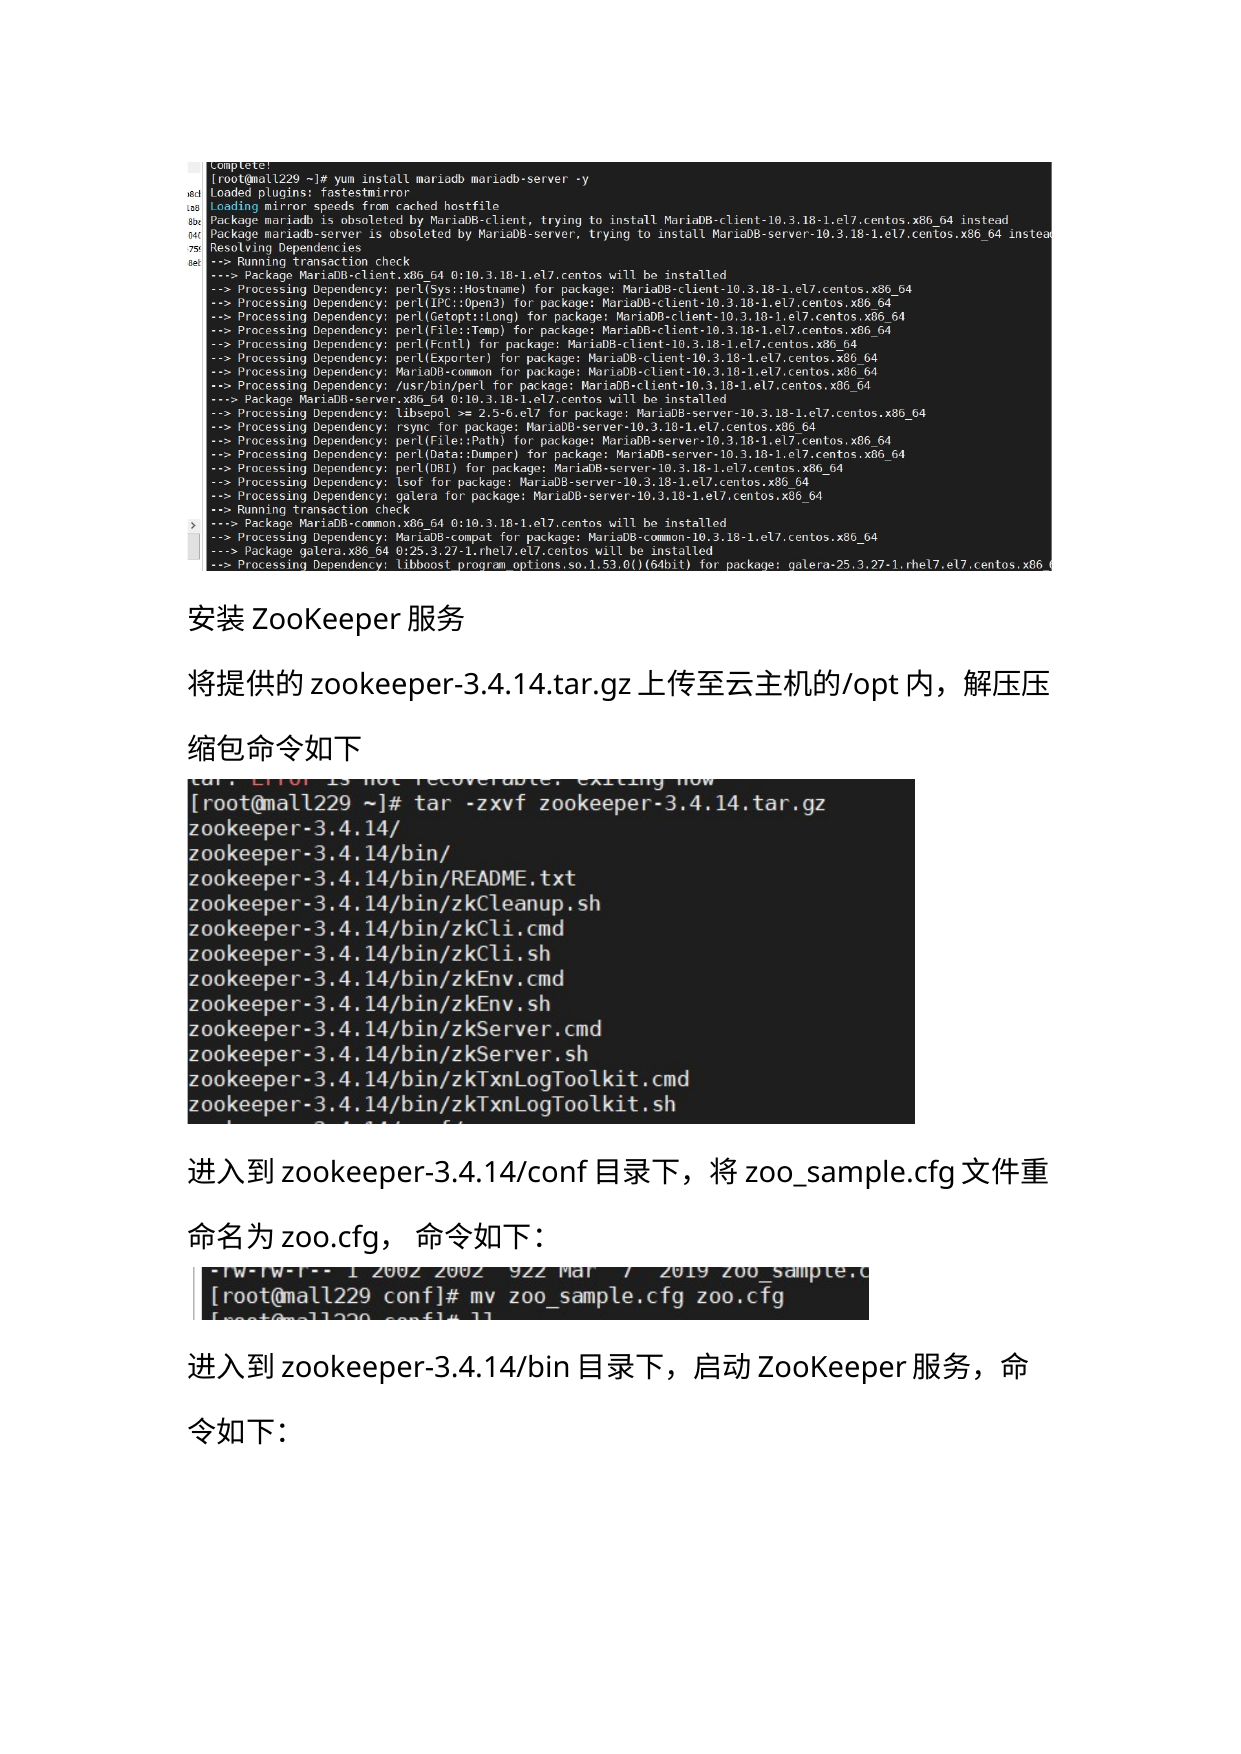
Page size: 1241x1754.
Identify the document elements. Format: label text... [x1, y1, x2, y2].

picture [187, 1267, 869, 1320]
picture [187, 779, 915, 1124]
text 进入到zookeeper-3.4.14/bin目录下，启动ZooKeeper服务，命令如下： [187, 1332, 1053, 1462]
picture [187, 162, 1052, 571]
text 将提供的zookeeper-3.4.14.tar.gz上传至云主机的/opt内，解压压缩包命令如下 [187, 649, 1053, 779]
text 安装ZooKeeper服务 [187, 584, 1053, 649]
text 进入到zookeeper-3.4.14/conf目录下，将zoo_sample.cfg文件重命名为zoo.cfg， 命令如下： [187, 1137, 1053, 1267]
